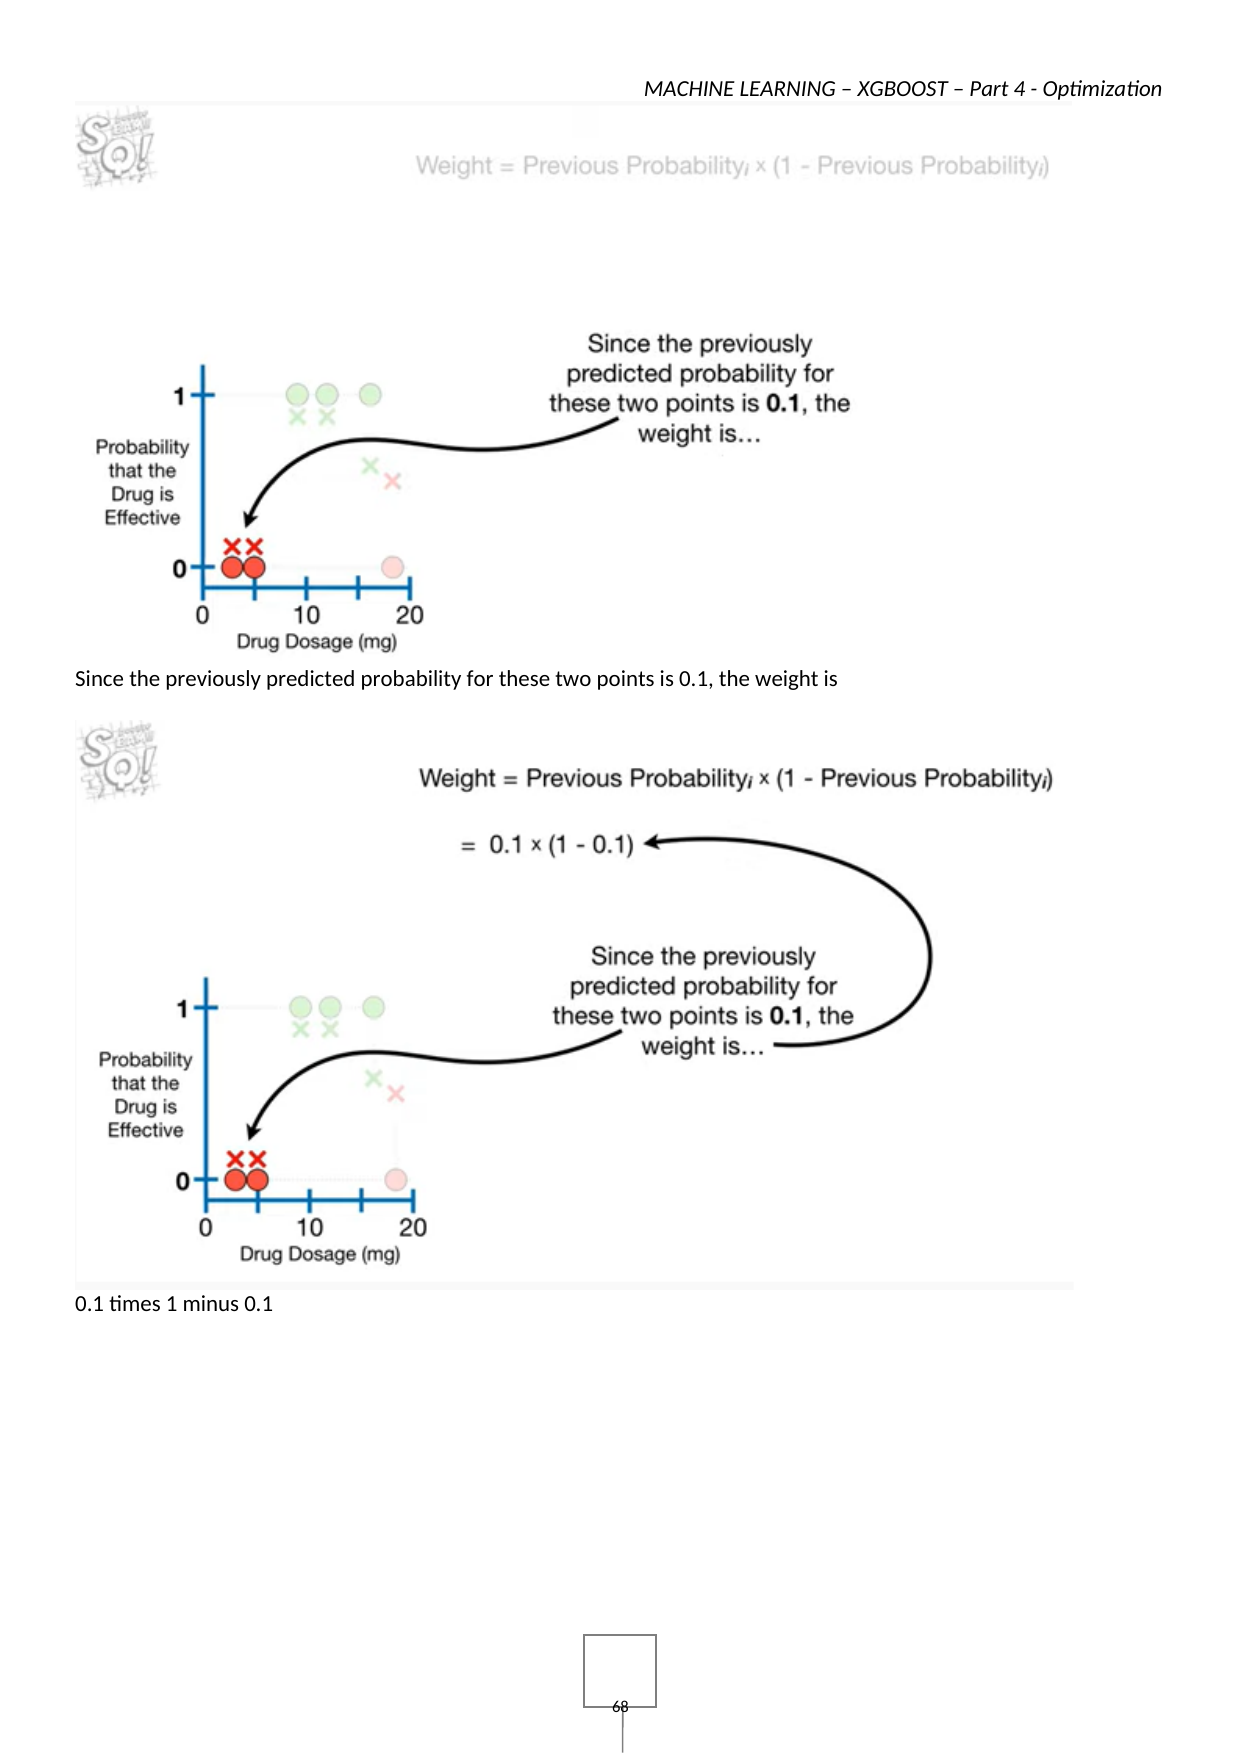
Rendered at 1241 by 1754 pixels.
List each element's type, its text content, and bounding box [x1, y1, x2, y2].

picture [75, 101, 1072, 665]
picture [75, 720, 1074, 1290]
text 0.1 times 1 minus 0.1 [75, 1289, 1165, 1317]
text Since the previously predicted probability for these two points is 0.1, the weight is [75, 664, 1165, 692]
